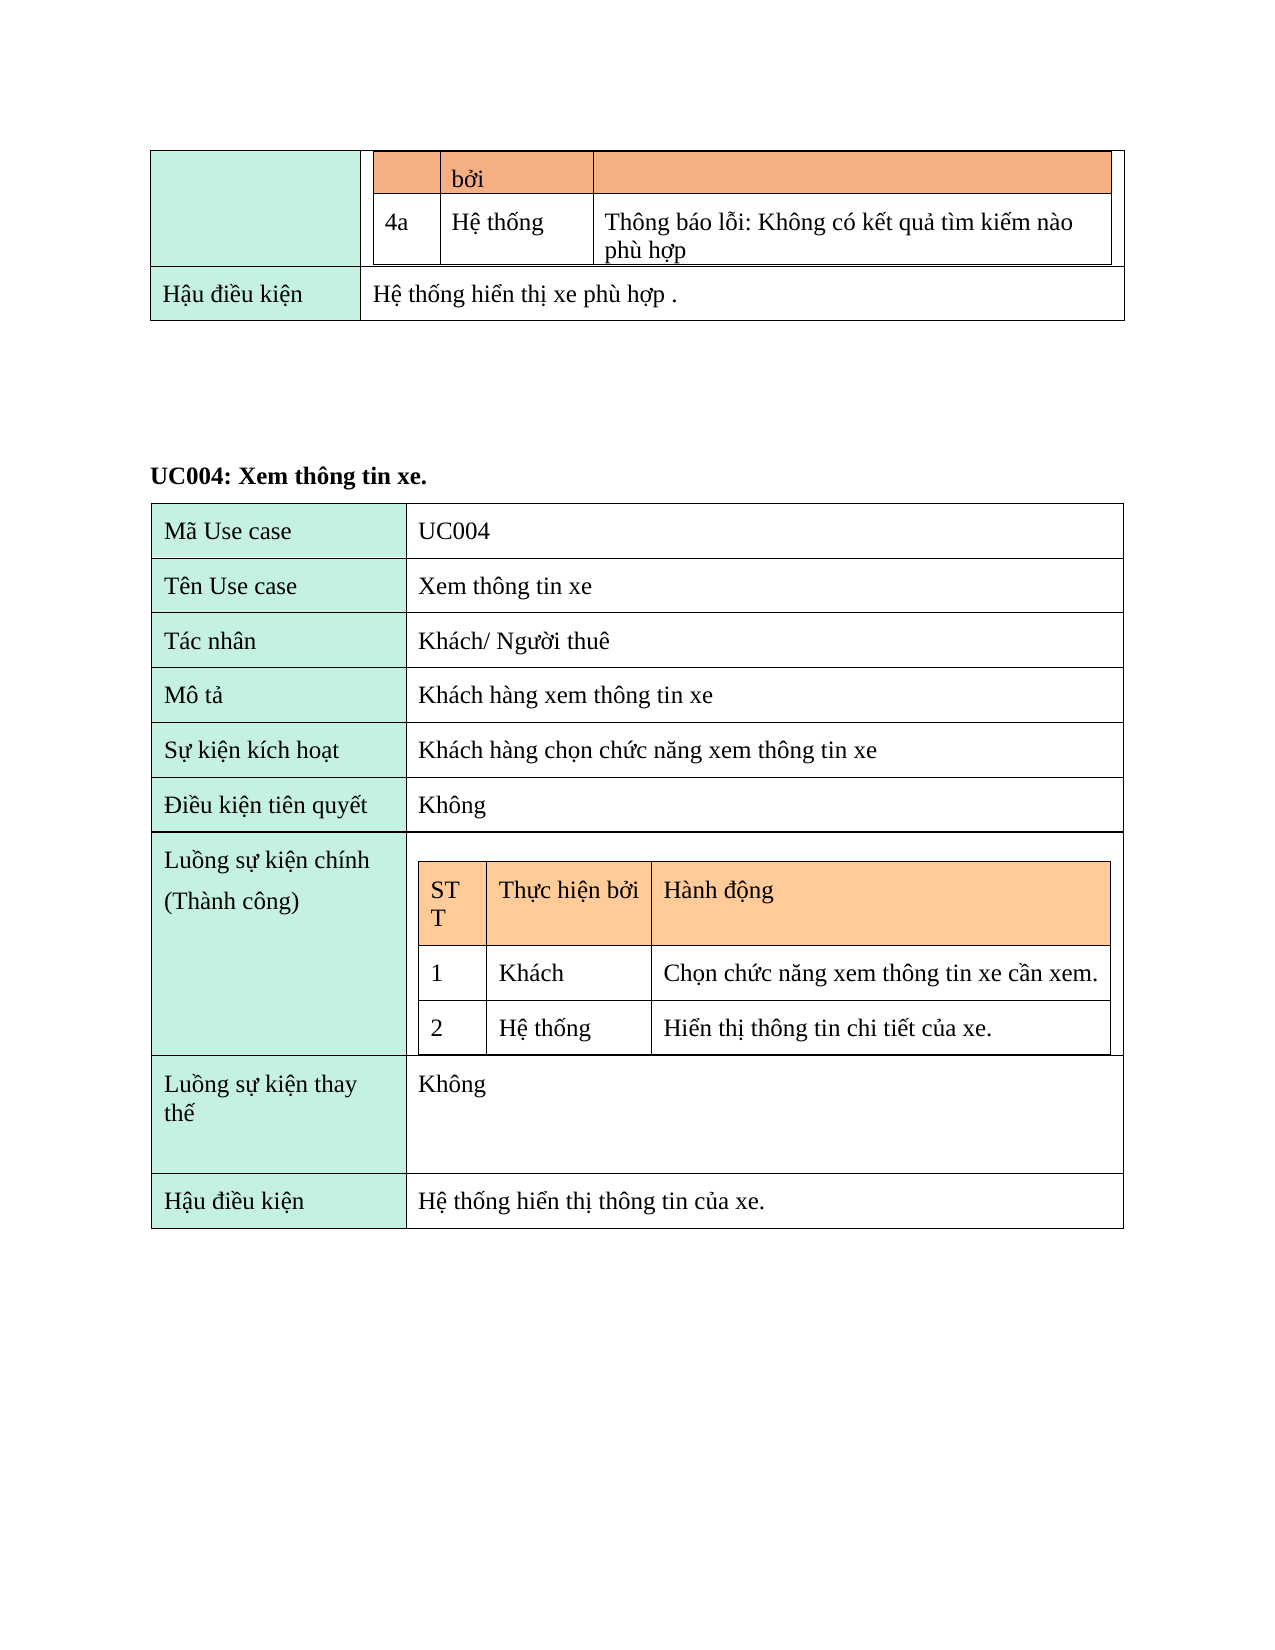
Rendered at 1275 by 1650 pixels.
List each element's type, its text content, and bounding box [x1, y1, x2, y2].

table_cell Hệ thống hiển thị xe phù hợp . [361, 267, 1124, 320]
table_header UC004 [407, 504, 1123, 557]
table_cell Tên Use case [152, 559, 406, 612]
table_cell Mô tả [152, 668, 406, 722]
table_cell Hệ thống hiển thị thông tin của xe. [407, 1174, 1123, 1228]
table_cell [407, 833, 1123, 1055]
table_cell Khách hàng xem thông tin xe [407, 668, 1123, 722]
table_cell Khách/ Người thuê [407, 613, 1123, 667]
table_cell [361, 151, 1124, 266]
table_cell Luồng sự kiện thay thế [152, 1056, 406, 1173]
table_cell Điều kiện tiên quyết [152, 778, 406, 831]
table_cell Tác nhân [152, 613, 406, 667]
table_cell Hậu điều kiện [152, 1174, 406, 1228]
table_cell Không [407, 1056, 1123, 1173]
table_cell Sự kiện kích hoạt [152, 723, 406, 777]
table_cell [151, 151, 360, 266]
table_cell Luồng sự kiện chính (Thành công) [152, 833, 406, 1055]
table_cell Hậu điều kiện [151, 267, 360, 320]
table_cell Không [407, 778, 1123, 831]
table_cell Khách hàng chọn chức năng xem thông tin xe [407, 723, 1123, 777]
table_cell Xem thông tin xe [407, 559, 1123, 612]
table_header Mã Use case [152, 504, 406, 557]
text UC004: Xem thông tin xe. [150, 461, 1125, 490]
